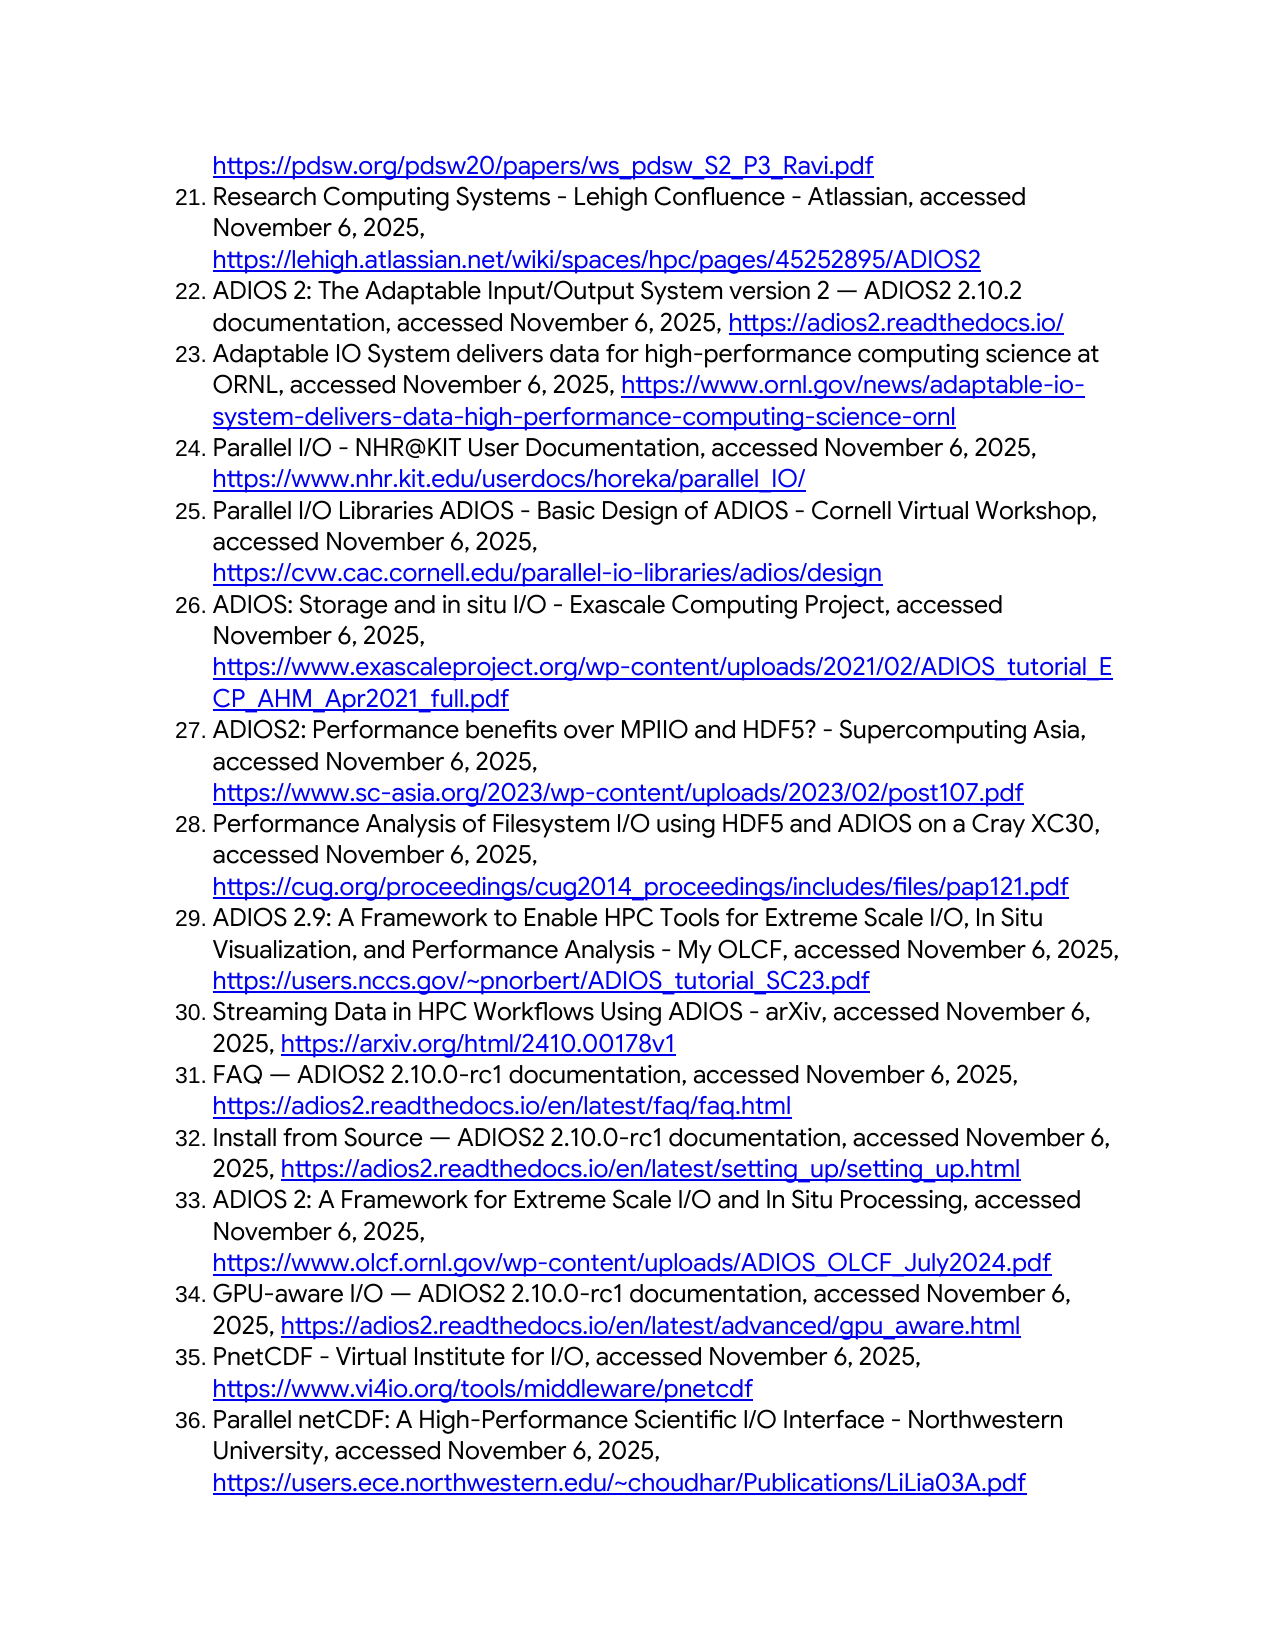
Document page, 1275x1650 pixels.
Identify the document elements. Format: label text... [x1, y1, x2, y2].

list Parallel netCDF: A High-Performance Scientific I/O Interface - Northwestern University, accessed November 6, 2025, https://users.ece.northwestern.edu/~choudhar/Publications/LiLia03A.pdf [175, 1404, 1125, 1498]
list Parallel I/O - NHR@KIT User Documentation, accessed November 6, 2025, https://www.nhr.kit.edu/userdocs/horeka/parallel_IO/ [175, 432, 1125, 495]
list Streaming Data in HPC Workflows Using ADIOS - arXiv, accessed November 6, 2025, https://arxiv.org/html/2410.00178v1 [175, 997, 1125, 1059]
list ADIOS2: Performance benefits over MPIIO and HDF5? - Supercomputing Asia, accessed November 6, 2025, https://www.sc-asia.org/2023/wp-content/uploads/2023/02/post107.pdf [175, 714, 1125, 808]
list Install from Source — ADIOS2 2.10.0-rc1 documentation, accessed November 6, 2025, https://adios2.readthedocs.io/en/latest/setting_up/setting_up.html [175, 1122, 1125, 1185]
list FAQ — ADIOS2 2.10.0-rc1 documentation, accessed November 6, 2025, https://adios2.readthedocs.io/en/latest/faq/faq.html [175, 1059, 1125, 1122]
list ADIOS 2: The Adaptable Input/Output System version 2 — ADIOS2 2.10.2 documentation, accessed November 6, 2025, https://adios2.readthedocs.io/ [175, 275, 1125, 338]
list Performance Analysis of Filesystem I/O using HDF5 and ADIOS on a Cray XC30, accessed November 6, 2025, https://cug.org/proceedings/cug2014_proceedings/includes/files/pap121.pdf [175, 808, 1125, 902]
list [175, 150, 1125, 181]
list ADIOS 2.9: A Framework to Enable HPC Tools for Extreme Scale I/O, In Situ Visualization, and Performance Analysis - My OLCF, accessed November 6, 2025, https://users.nccs.gov/~pnorbert/ADIOS_tutorial_SC23.pdf [175, 902, 1125, 997]
list ADIOS: Storage and in situ I/O - Exascale Computing Project, accessed November 6, 2025, https://www.exascaleproject.org/wp-content/uploads/2021/02/ADIOS_tutorial_ECP_AHM_Apr2021_full.pdf [175, 589, 1125, 714]
list Adaptable IO System delivers data for high-performance computing science at ORNL, accessed November 6, 2025, https://www.ornl.gov/news/adaptable-io-system-delivers-data-high-performance-computing-science-ornl [175, 338, 1125, 432]
list Parallel I/O Libraries ADIOS - Basic Design of ADIOS - Cornell Virtual Workshop, accessed November 6, 2025, https://cvw.cac.cornell.edu/parallel-io-libraries/adios/design [175, 495, 1125, 589]
list PnetCDF - Virtual Institute for I/O, accessed November 6, 2025, https://www.vi4io.org/tools/middleware/pnetcdf [175, 1341, 1125, 1404]
list Research Computing Systems - Lehigh Confluence - Atlassian, accessed November 6, 2025, https://lehigh.atlassian.net/wiki/spaces/hpc/pages/45252895/ADIOS2 [175, 181, 1125, 275]
list ADIOS 2: A Framework for Extreme Scale I/O and In Situ Processing, accessed November 6, 2025, https://www.olcf.ornl.gov/wp-content/uploads/ADIOS_OLCF_July2024.pdf [175, 1185, 1125, 1279]
list GPU-aware I/O — ADIOS2 2.10.0-rc1 documentation, accessed November 6, 2025, https://adios2.readthedocs.io/en/latest/advanced/gpu_aware.html [175, 1279, 1125, 1341]
